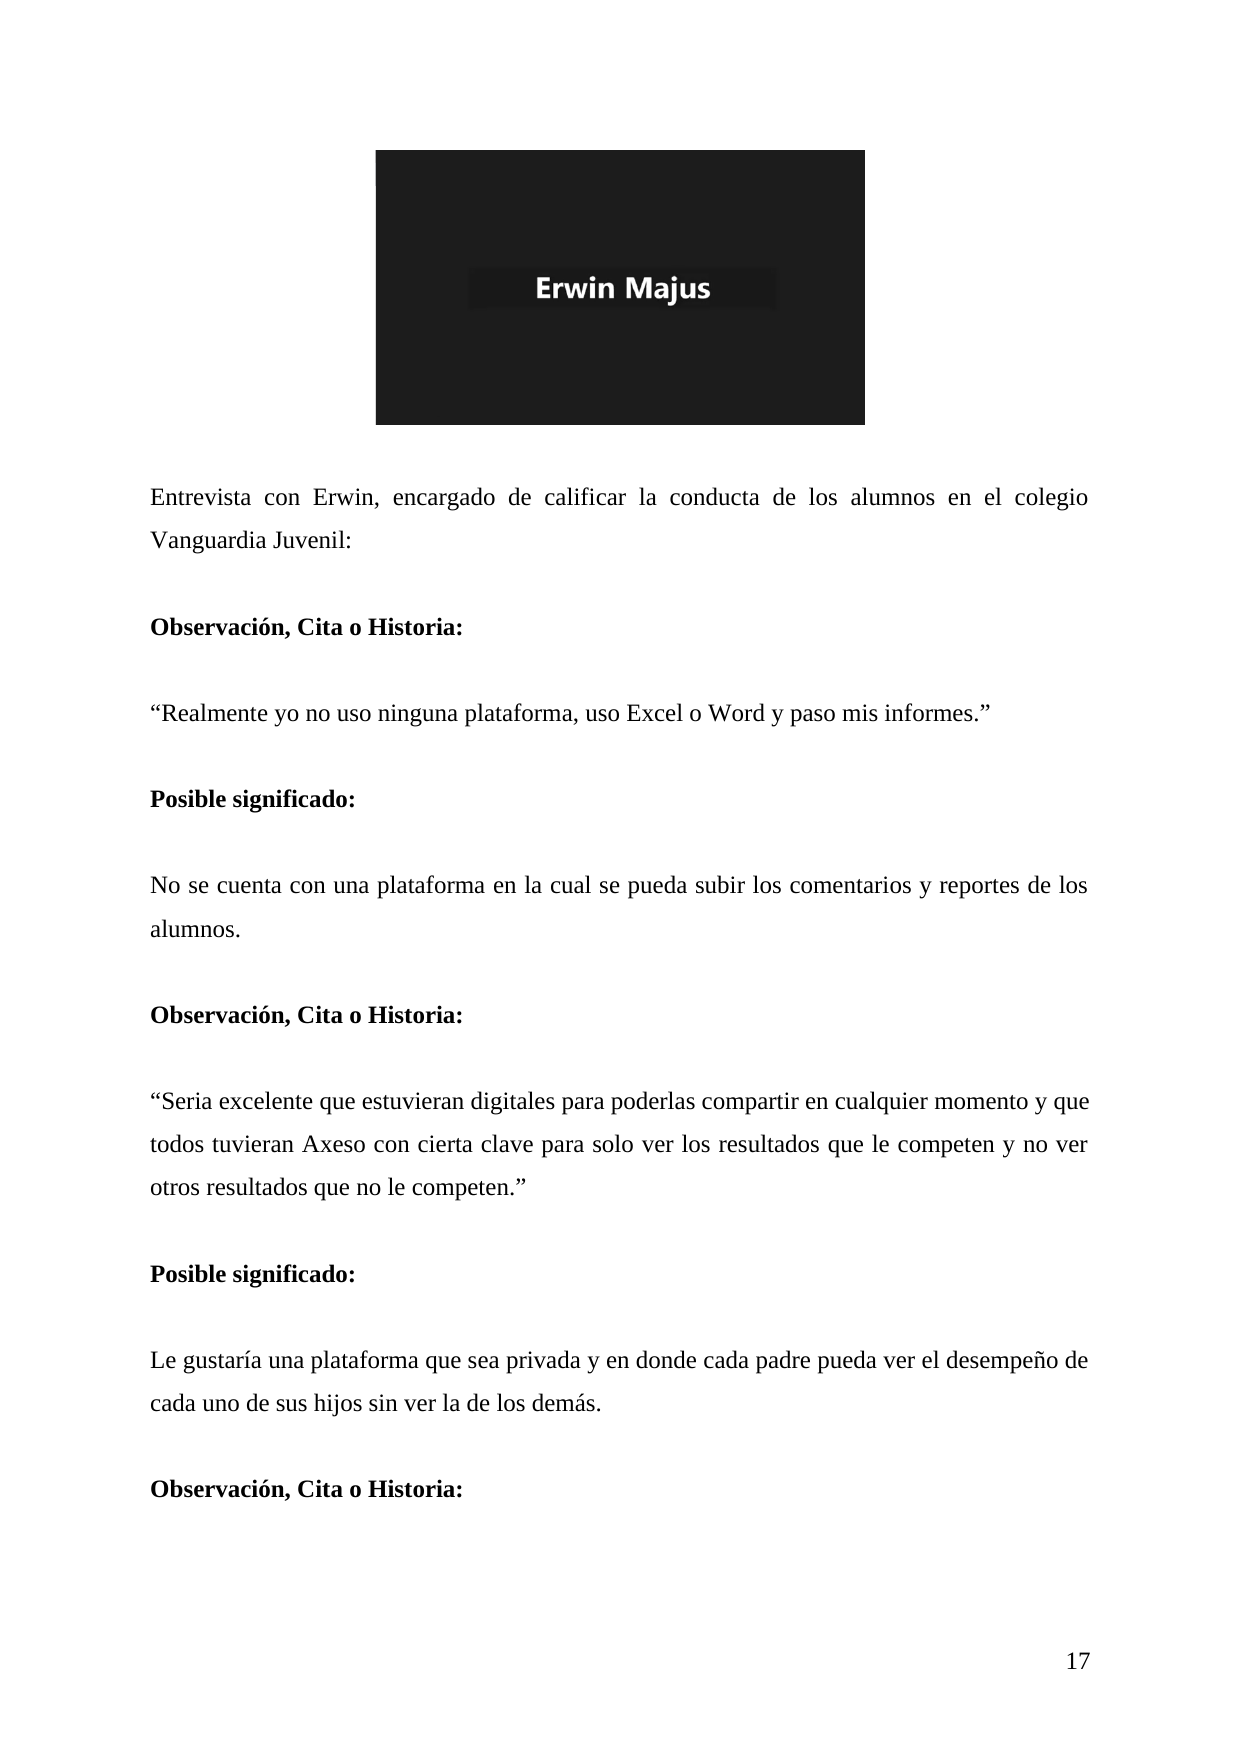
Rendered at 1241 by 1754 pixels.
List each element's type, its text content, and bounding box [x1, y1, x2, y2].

text Le gustaría una plataforma que sea privada y en donde cada padre pueda ver el desempeño de cada uno de sus hijos sin ver la de los demás. [150, 1345, 1090, 1417]
picture [375, 150, 865, 425]
text Observación, Cita o Historia: [150, 612, 1090, 641]
text “Seria excelente que estuvieran digitales para poderlas compartir en cualquier momento y que todos tuvieran Axeso con cierta clave para solo ver los resultados que le competen y no ver otros resultados que no le competen.” [150, 1086, 1090, 1201]
text Entrevista con Erwin, encargado de calificar la conducta de los alumnos en el colegio Vanguardia Juvenil: [150, 482, 1090, 554]
text Posible significado: [150, 1259, 1090, 1287]
text Observación, Cita o Historia: [150, 1474, 1090, 1503]
text Observación, Cita o Historia: [150, 1000, 1090, 1029]
text Posible significado: [150, 784, 1090, 813]
text No se cuenta con una plataforma en la cual se pueda subir los comentarios y reportes de los alumnos. [150, 871, 1090, 942]
text “Realmente yo no uso ninguna plataforma, uso Excel o Word y paso mis informes.” [150, 698, 1090, 727]
